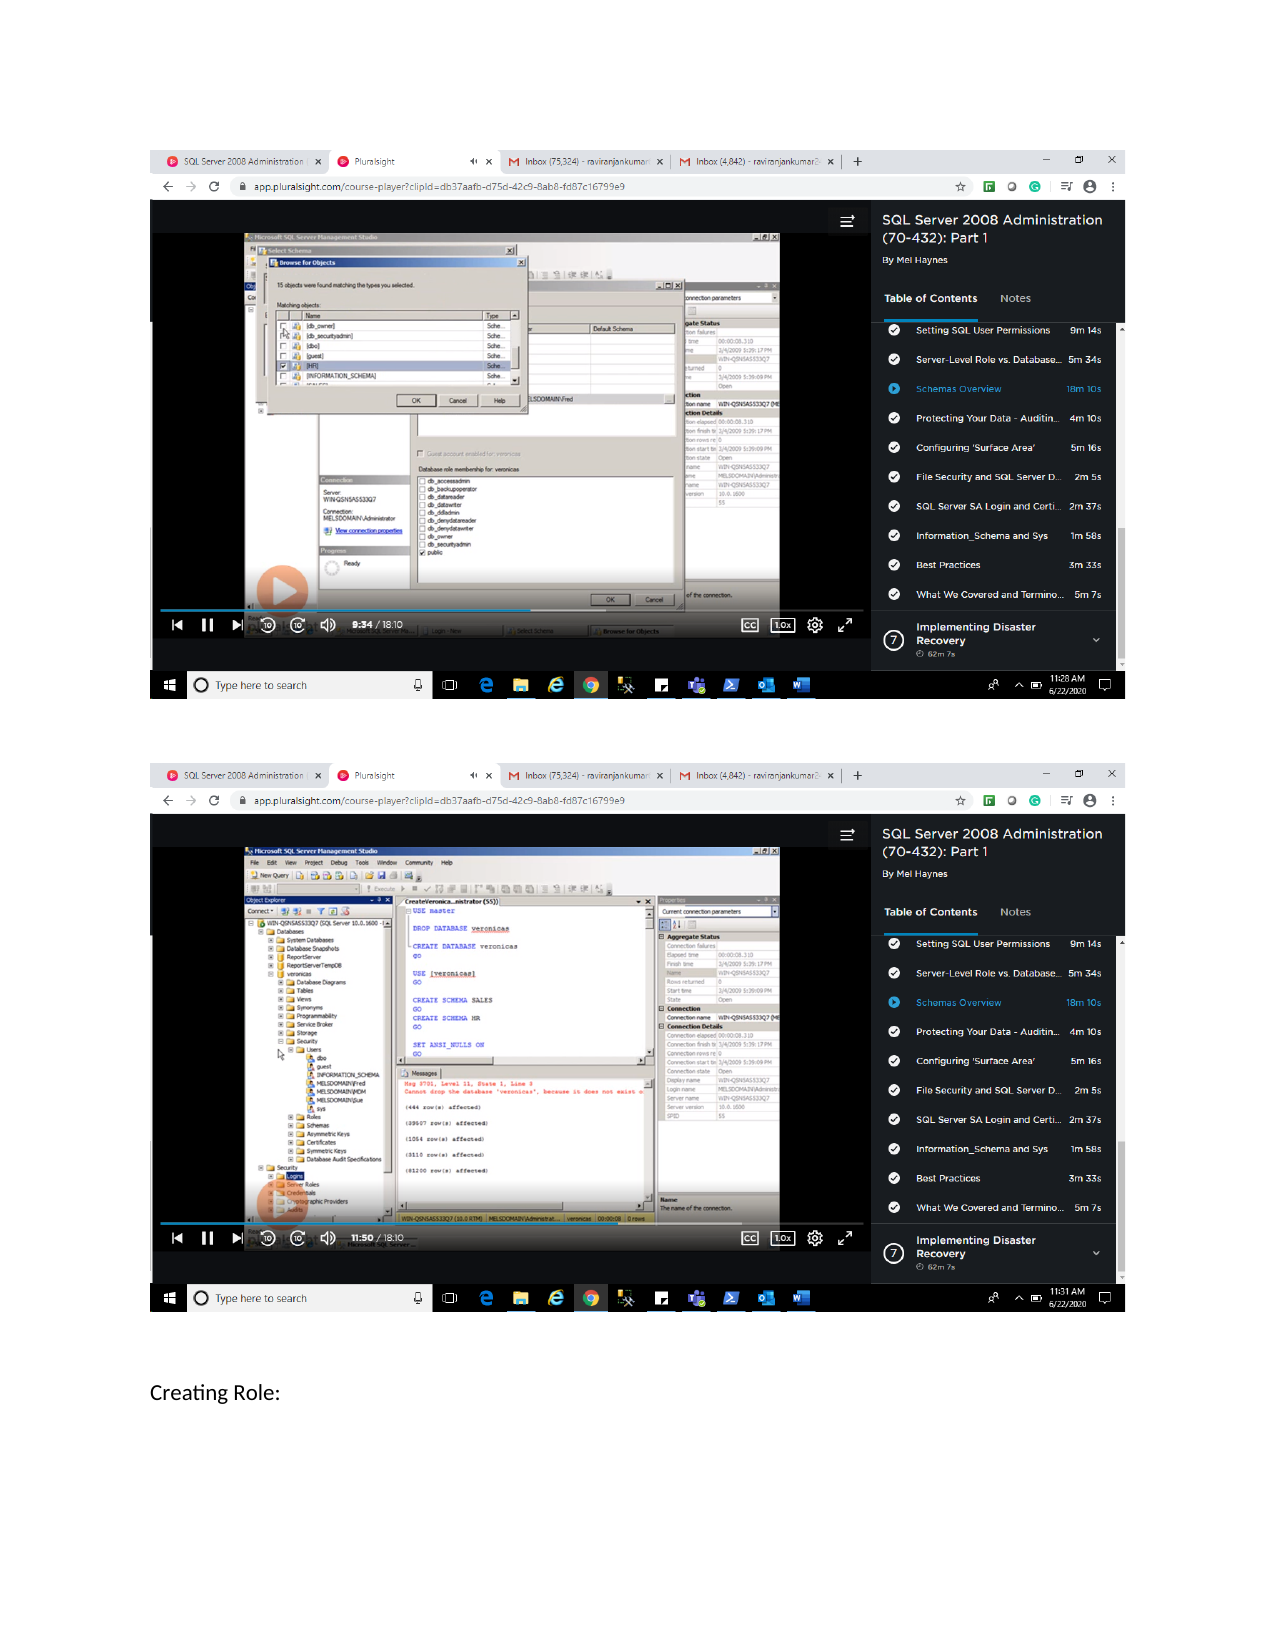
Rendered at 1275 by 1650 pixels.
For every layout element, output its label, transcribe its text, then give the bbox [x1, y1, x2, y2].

picture [150, 150, 1125, 699]
text Creating Role: [150, 1378, 1125, 1406]
picture [150, 763, 1125, 1312]
